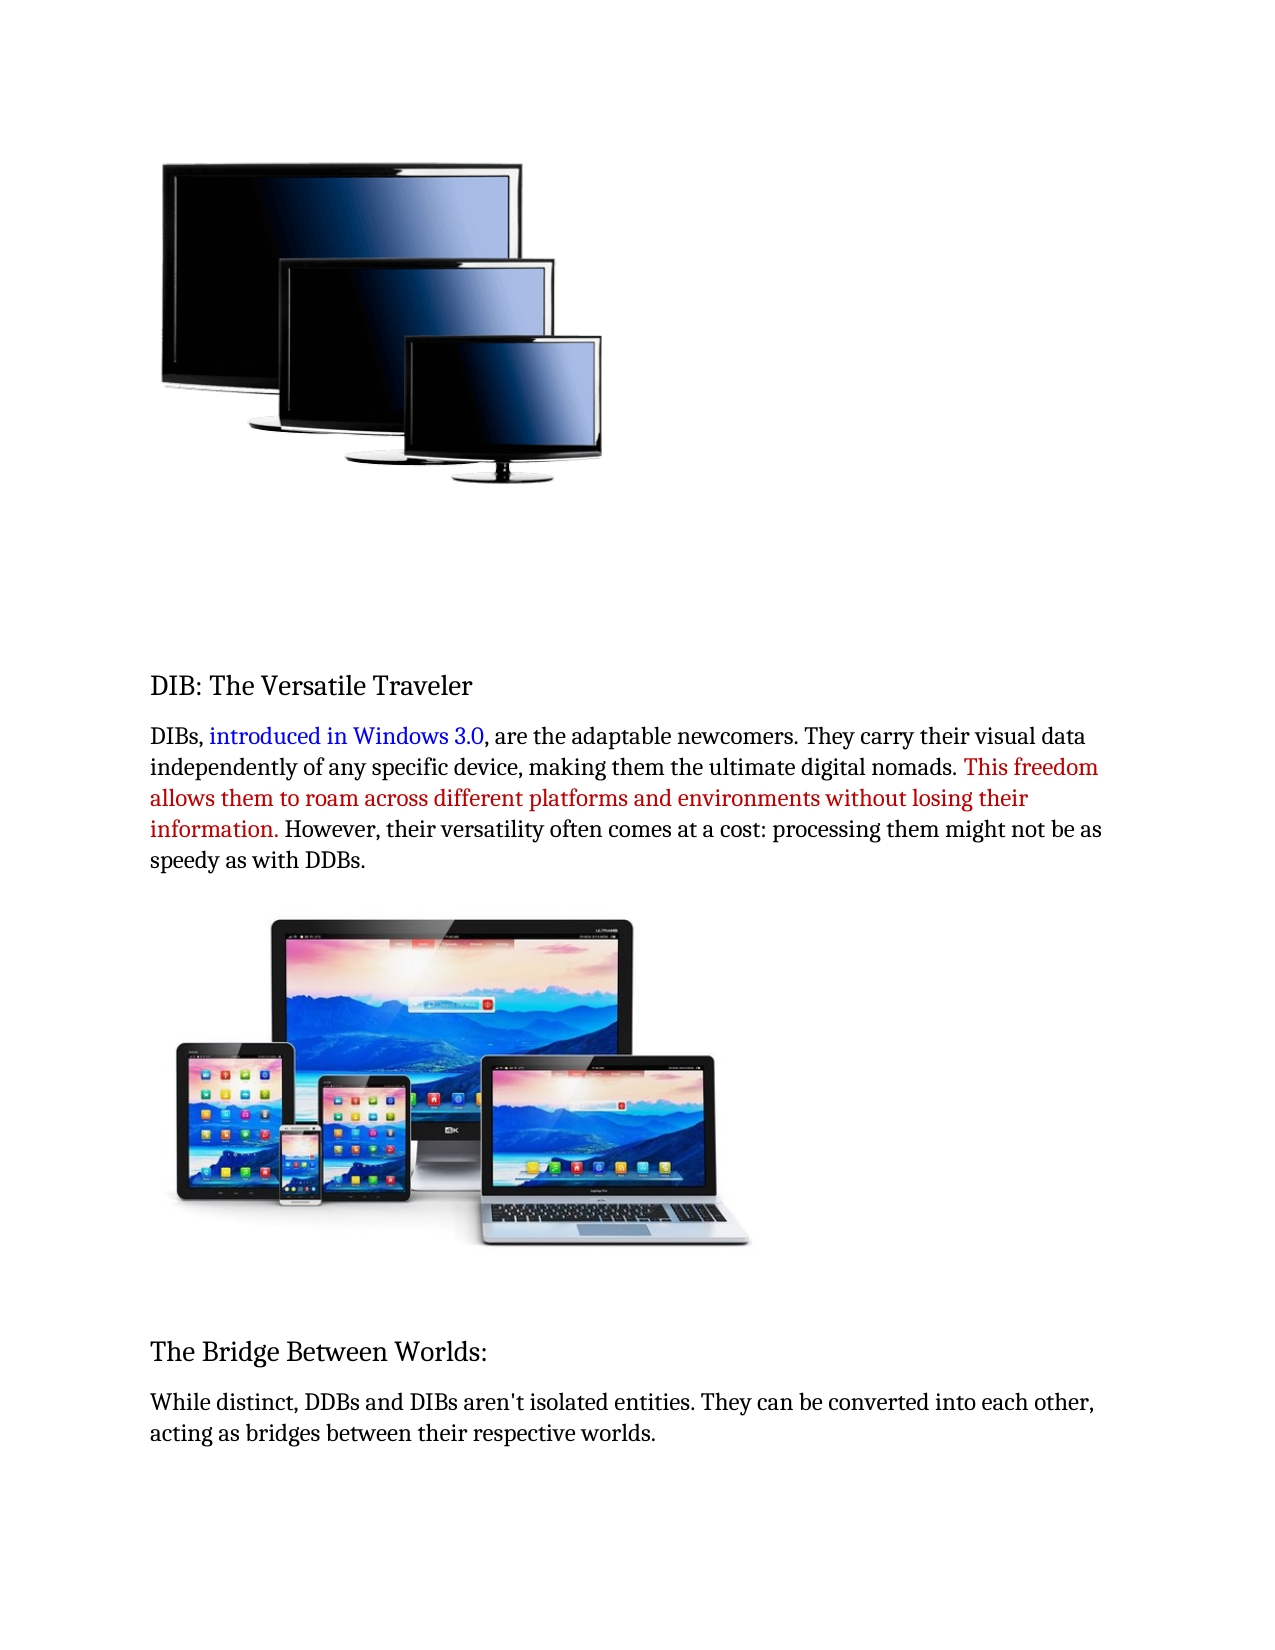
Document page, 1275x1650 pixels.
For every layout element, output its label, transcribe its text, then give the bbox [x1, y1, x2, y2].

text The Bridge Between Worlds: [150, 1335, 1125, 1369]
text DIB: The Versatile Traveler [150, 669, 1125, 702]
text While distinct, DDBs and DIBs aren't isolated entities. They can be converted into each other, acting as bridges between their respective worlds. [150, 1388, 1125, 1448]
picture [150, 150, 609, 492]
picture [150, 893, 775, 1269]
text DIBs, introduced in Windows 3.0, are the adaptable newcomers. They carry their visual data independently of any specific device, making them the ultimate digital nomads. This freedom allows them to roam across different platforms and environments without losing their information. However, their versatility often comes at a cost: processing them might not be as speedy as with DDBs. [150, 722, 1125, 874]
